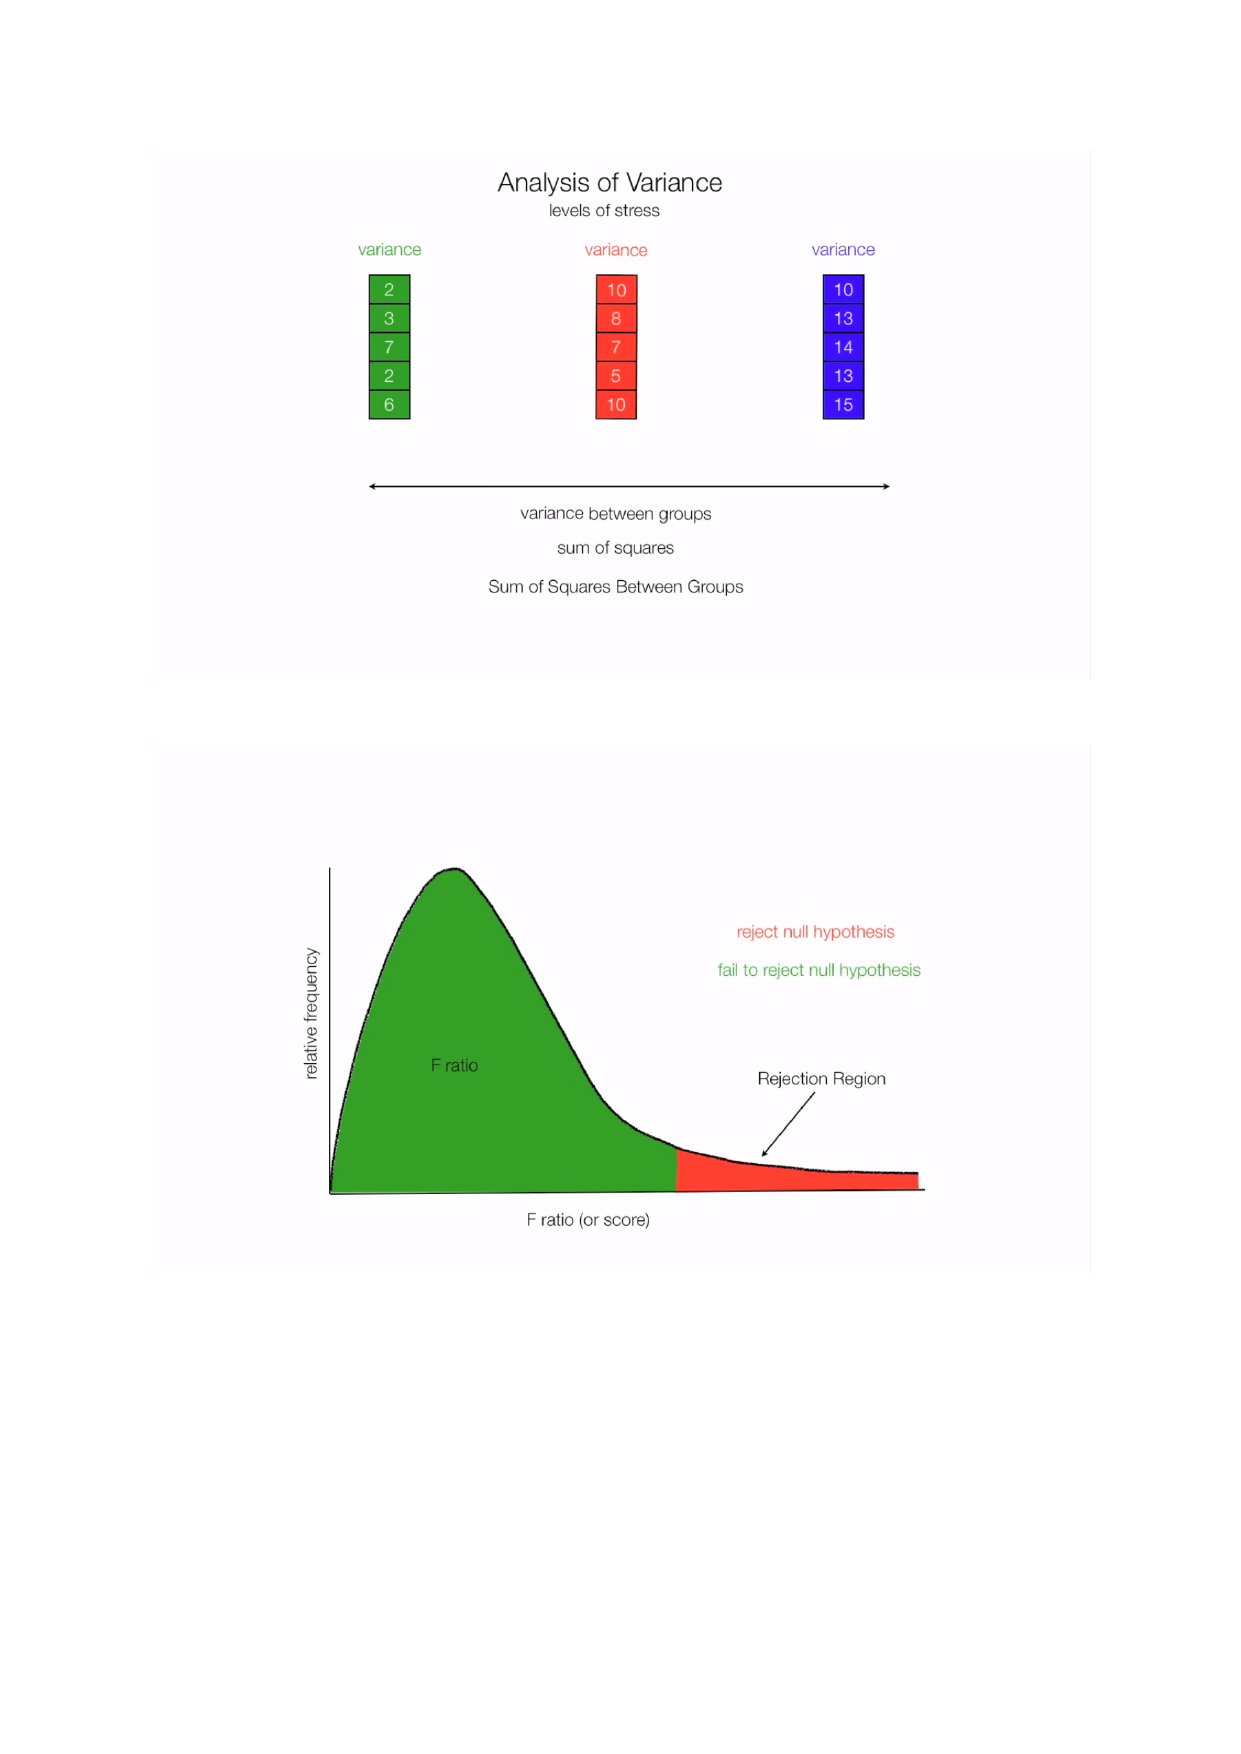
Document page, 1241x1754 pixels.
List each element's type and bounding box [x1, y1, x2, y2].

picture [150, 150, 1091, 679]
picture [150, 744, 1091, 1273]
